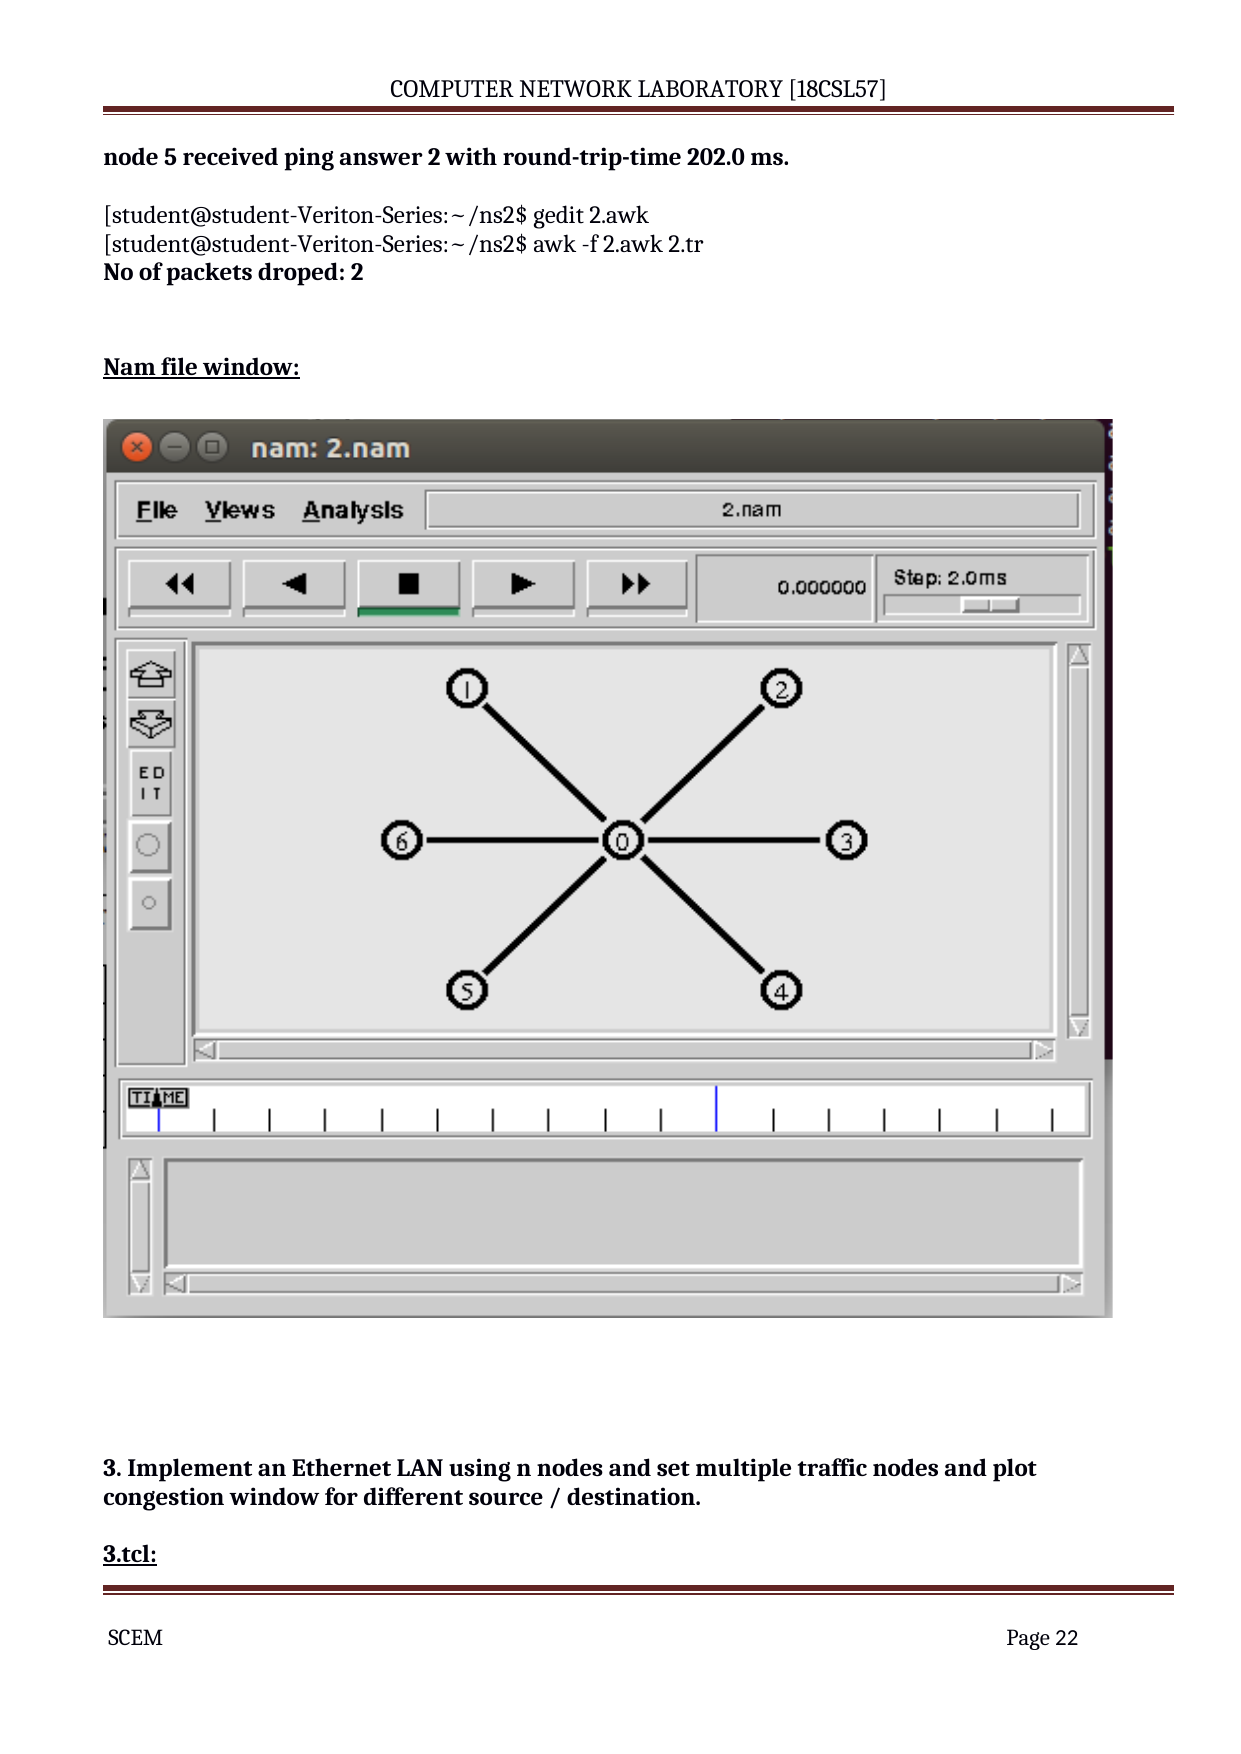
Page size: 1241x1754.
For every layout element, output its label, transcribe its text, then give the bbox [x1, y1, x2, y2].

text congestion window for different source / destination. [103, 1482, 1174, 1511]
text 3.tcl: [103, 1540, 1174, 1569]
text Nam file window: [103, 353, 1174, 382]
text 3. Implement an Ethernet LAN using n nodes and set multiple traffic nodes and plot [103, 1454, 1174, 1482]
text node 5 received ping answer 2 with round-trip-time 202.0 ms. [103, 143, 1174, 172]
text [student@student-Veriton-Series:~/ns2$ awk -f 2.awk 2.tr [103, 229, 1174, 258]
text [student@student-Veriton-Series:~/ns2$ gedit 2.awk [103, 201, 1174, 229]
text No of packets droped: 2 [103, 258, 1174, 287]
